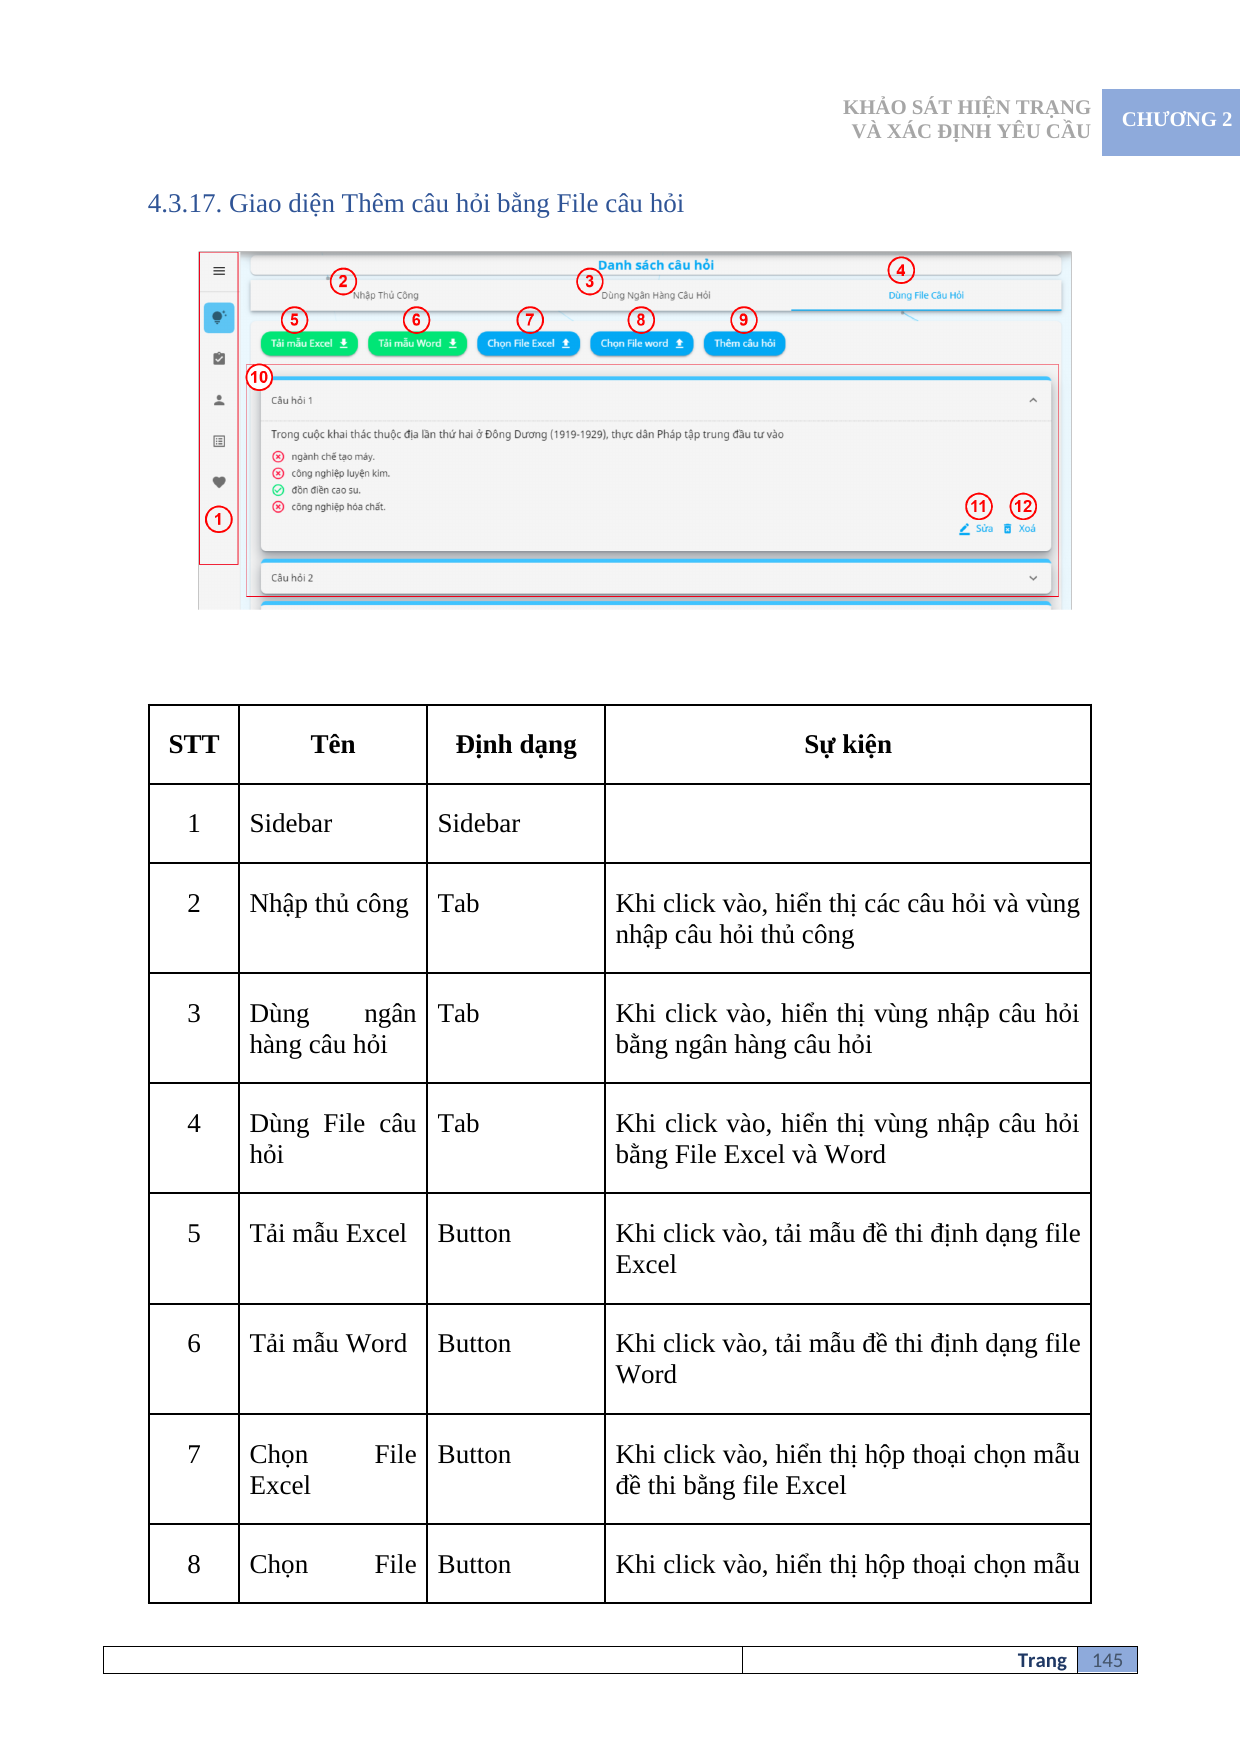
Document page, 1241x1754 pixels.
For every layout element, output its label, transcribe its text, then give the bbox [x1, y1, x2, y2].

table_header Tên [240, 706, 426, 783]
table_header STT [150, 706, 238, 783]
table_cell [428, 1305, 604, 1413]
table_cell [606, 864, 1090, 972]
picture [192, 245, 1078, 617]
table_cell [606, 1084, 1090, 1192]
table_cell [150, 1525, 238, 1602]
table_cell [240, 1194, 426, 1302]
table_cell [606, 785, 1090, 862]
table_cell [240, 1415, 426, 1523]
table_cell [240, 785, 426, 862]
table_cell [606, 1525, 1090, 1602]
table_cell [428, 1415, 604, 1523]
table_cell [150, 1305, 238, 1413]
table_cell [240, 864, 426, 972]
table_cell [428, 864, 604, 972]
subtitle 4.3.17. Giao diện Thêm câu hỏi bằng File câu hỏi [148, 187, 1122, 218]
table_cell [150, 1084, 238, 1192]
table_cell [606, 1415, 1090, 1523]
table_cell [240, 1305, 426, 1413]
table_header Định dạng [428, 706, 604, 783]
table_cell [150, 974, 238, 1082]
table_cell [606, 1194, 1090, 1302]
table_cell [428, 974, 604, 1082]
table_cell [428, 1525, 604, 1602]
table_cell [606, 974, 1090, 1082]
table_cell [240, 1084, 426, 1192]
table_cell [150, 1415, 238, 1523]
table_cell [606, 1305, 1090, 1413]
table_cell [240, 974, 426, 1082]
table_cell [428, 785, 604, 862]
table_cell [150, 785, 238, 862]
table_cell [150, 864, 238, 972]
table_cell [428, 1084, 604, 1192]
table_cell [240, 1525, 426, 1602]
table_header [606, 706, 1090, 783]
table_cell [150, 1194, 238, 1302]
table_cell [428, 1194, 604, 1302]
